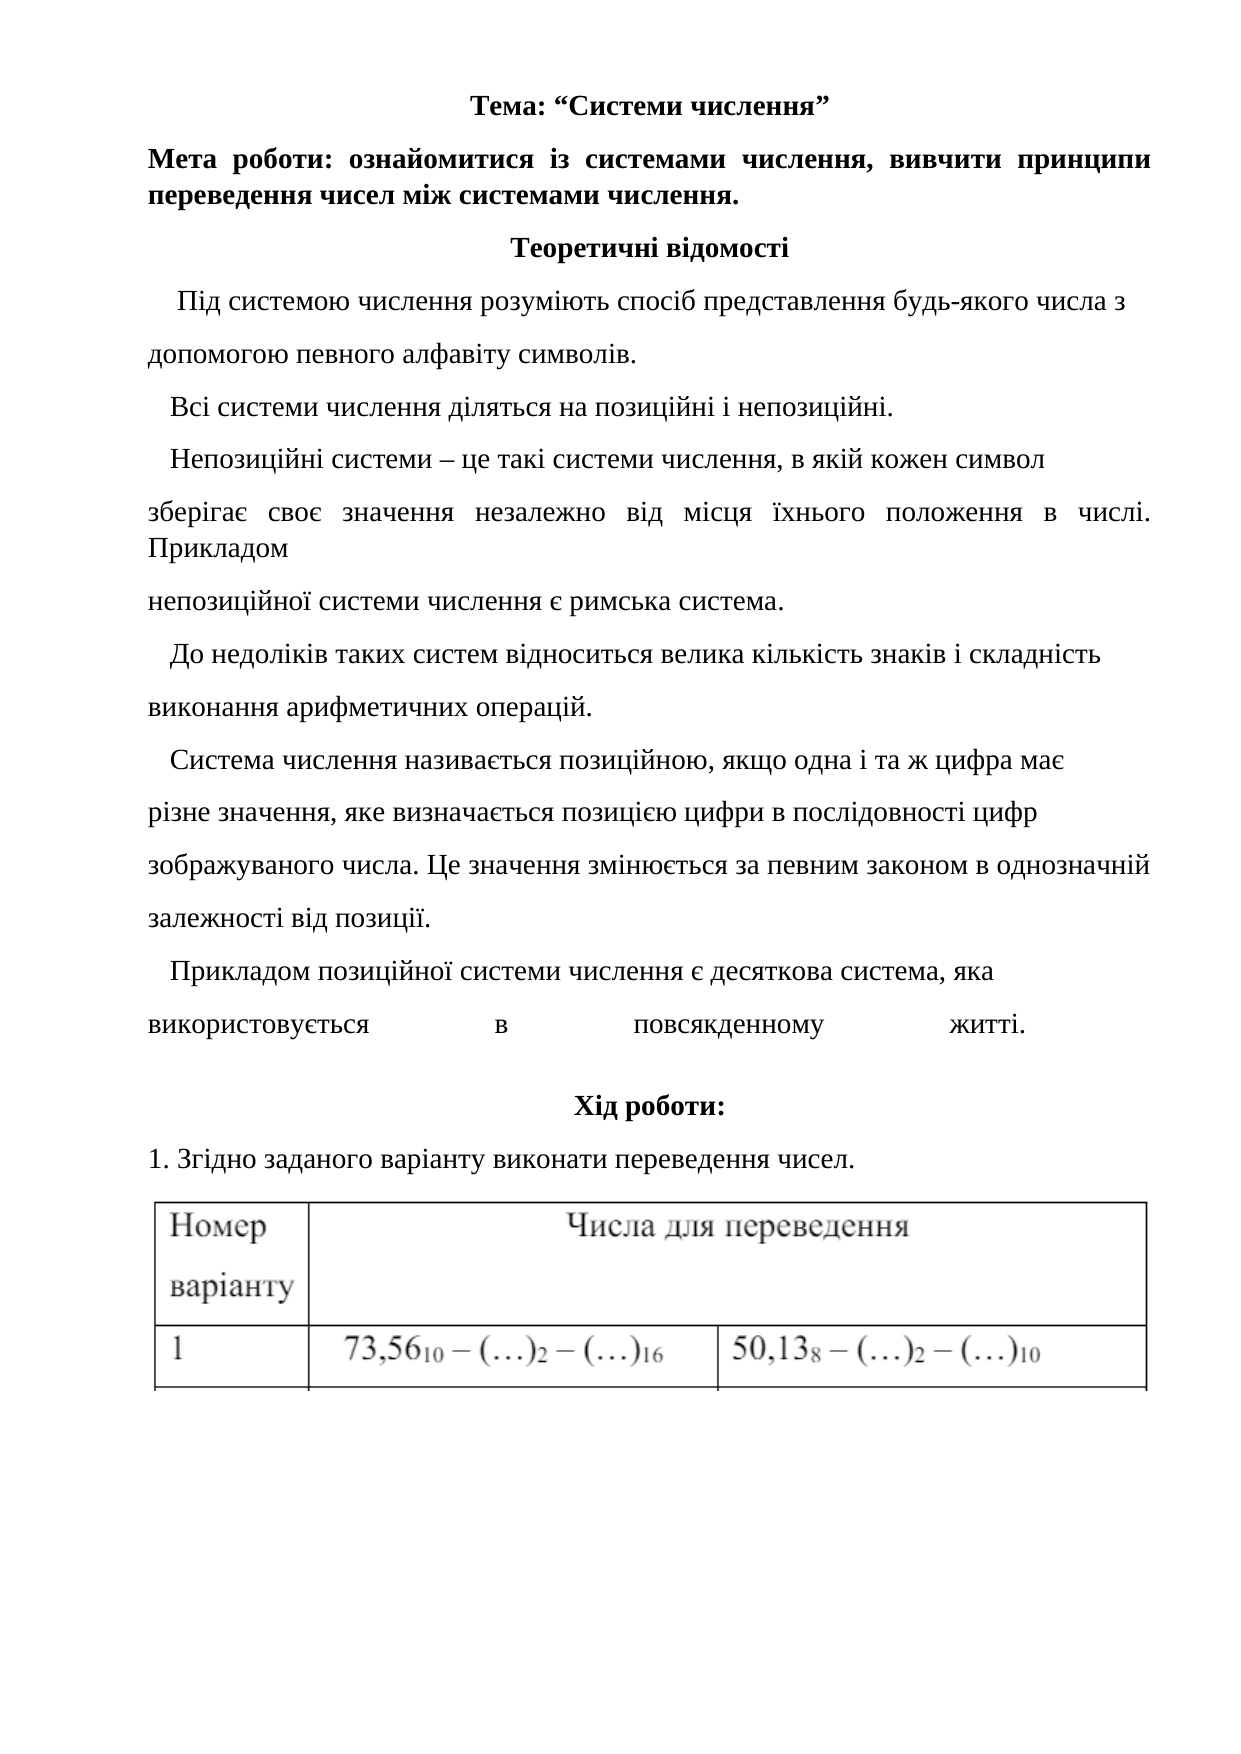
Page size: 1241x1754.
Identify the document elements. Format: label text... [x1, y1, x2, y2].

text непозиційної системи числення є римська система. [148, 583, 1152, 617]
text Тема: “Системи числення” [148, 88, 1152, 122]
text Хід роботи: [148, 1088, 1152, 1122]
text Під системою числення розуміють спосіб представлення будь-якого числа з [148, 283, 1152, 317]
text використовується в повсякденному житті. [148, 1006, 1152, 1069]
picture [147, 1194, 1152, 1391]
text різне значення, яке визначається позицією цифри в послідовності цифр [148, 794, 1152, 828]
text Теоретичні відомості [148, 230, 1152, 264]
text зберігає своє значення незалежно від місця їхнього положення в числі. Прикладом [148, 494, 1152, 564]
text До недоліків таких систем відноситься велика кількість знаків і складність [148, 636, 1152, 670]
text Непозиційні системи – це такі системи числення, в якій кожен символ [148, 442, 1152, 475]
text 1. Згідно заданого варіанту виконати переведення чисел. [148, 1141, 1152, 1175]
text Мета роботи: ознайомитися із системами числення, вивчити принципи переведення чисел між системами числення. [148, 141, 1152, 211]
text зображуваного числа. Це значення змінюється за певним законом в однозначній [148, 847, 1152, 881]
text Всі системи числення діляться на позиційні і непозиційні. [148, 389, 1152, 422]
text допомогою певного алфавіту символів. [148, 336, 1152, 369]
text Прикладом позиційної системи числення є десяткова система, яка [148, 953, 1152, 987]
text Система числення називається позиційною, якщо одна і та ж цифра має [148, 742, 1152, 775]
text виконання арифметичних операцій. [148, 689, 1152, 722]
text залежності від позиції. [148, 900, 1152, 934]
